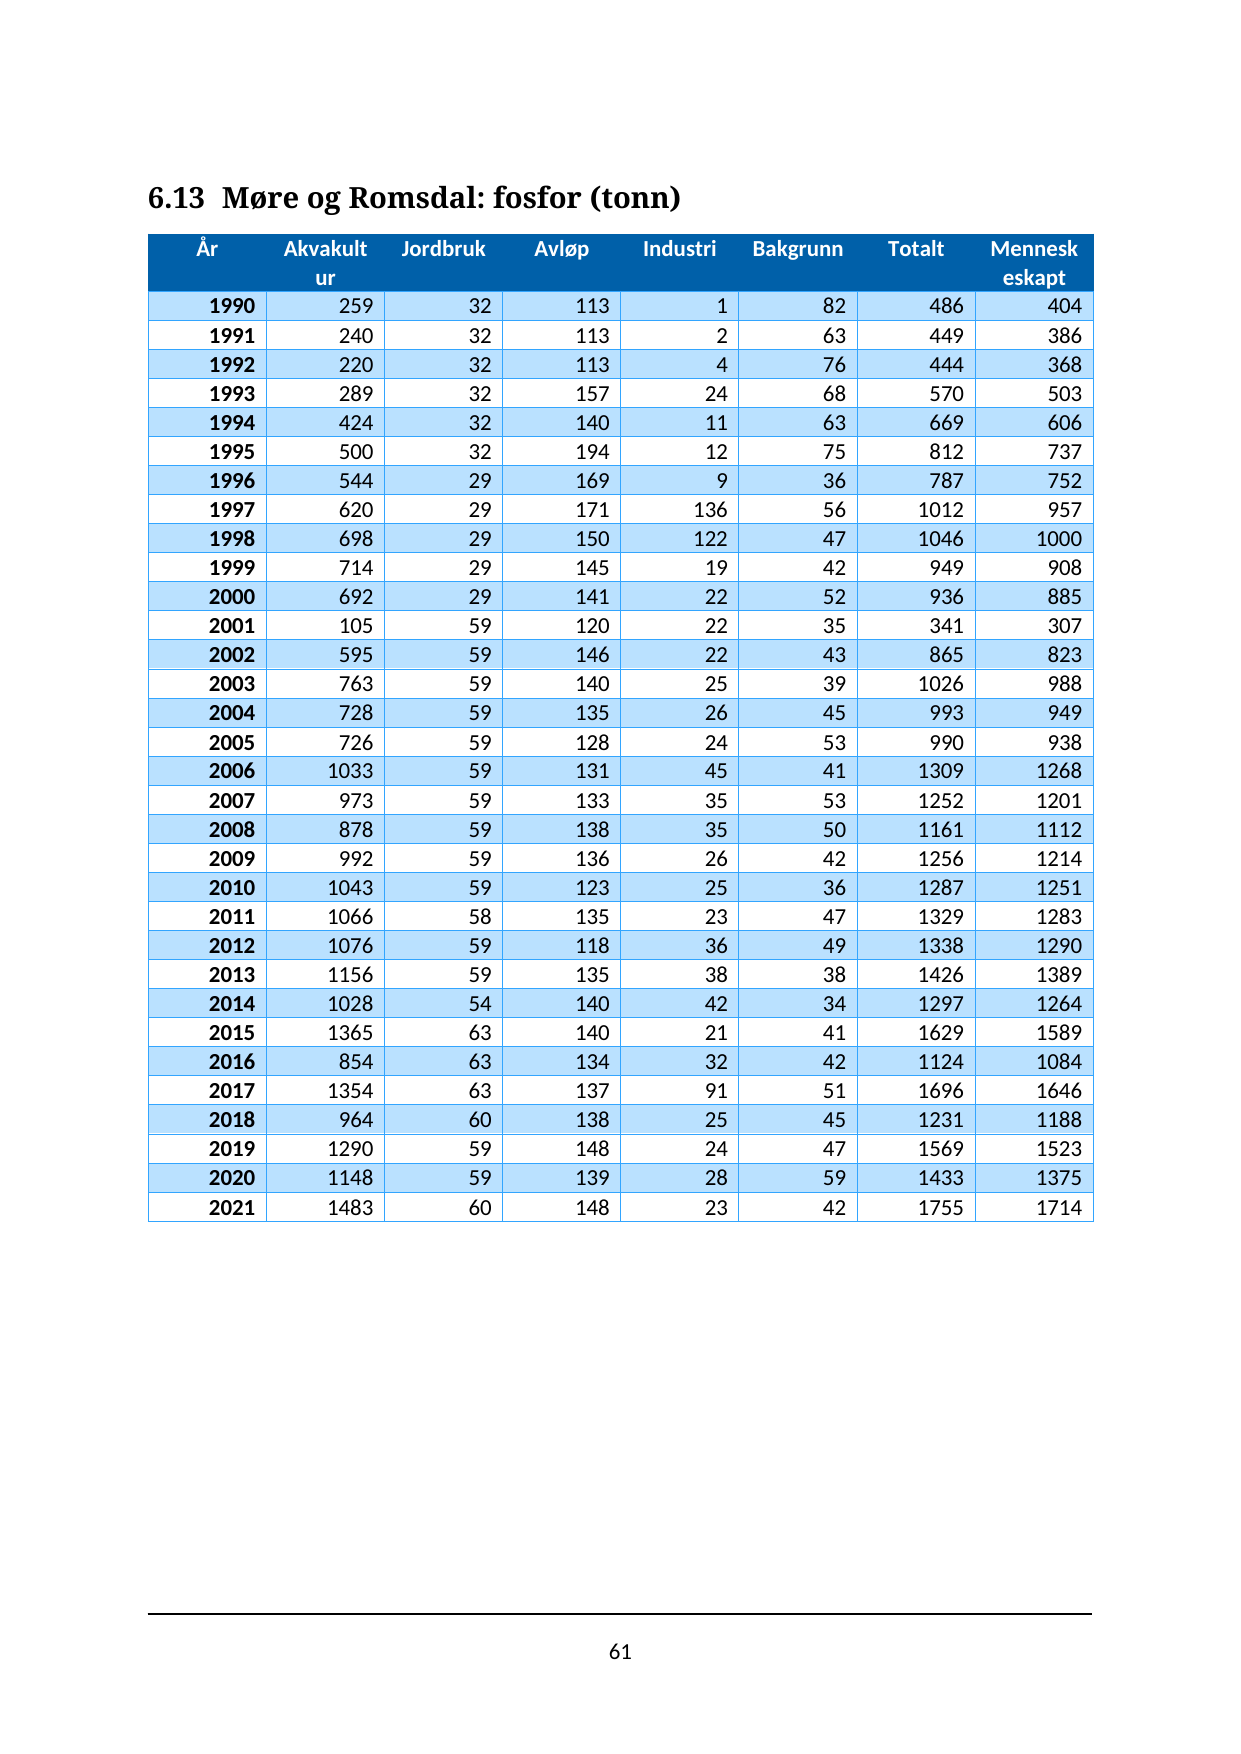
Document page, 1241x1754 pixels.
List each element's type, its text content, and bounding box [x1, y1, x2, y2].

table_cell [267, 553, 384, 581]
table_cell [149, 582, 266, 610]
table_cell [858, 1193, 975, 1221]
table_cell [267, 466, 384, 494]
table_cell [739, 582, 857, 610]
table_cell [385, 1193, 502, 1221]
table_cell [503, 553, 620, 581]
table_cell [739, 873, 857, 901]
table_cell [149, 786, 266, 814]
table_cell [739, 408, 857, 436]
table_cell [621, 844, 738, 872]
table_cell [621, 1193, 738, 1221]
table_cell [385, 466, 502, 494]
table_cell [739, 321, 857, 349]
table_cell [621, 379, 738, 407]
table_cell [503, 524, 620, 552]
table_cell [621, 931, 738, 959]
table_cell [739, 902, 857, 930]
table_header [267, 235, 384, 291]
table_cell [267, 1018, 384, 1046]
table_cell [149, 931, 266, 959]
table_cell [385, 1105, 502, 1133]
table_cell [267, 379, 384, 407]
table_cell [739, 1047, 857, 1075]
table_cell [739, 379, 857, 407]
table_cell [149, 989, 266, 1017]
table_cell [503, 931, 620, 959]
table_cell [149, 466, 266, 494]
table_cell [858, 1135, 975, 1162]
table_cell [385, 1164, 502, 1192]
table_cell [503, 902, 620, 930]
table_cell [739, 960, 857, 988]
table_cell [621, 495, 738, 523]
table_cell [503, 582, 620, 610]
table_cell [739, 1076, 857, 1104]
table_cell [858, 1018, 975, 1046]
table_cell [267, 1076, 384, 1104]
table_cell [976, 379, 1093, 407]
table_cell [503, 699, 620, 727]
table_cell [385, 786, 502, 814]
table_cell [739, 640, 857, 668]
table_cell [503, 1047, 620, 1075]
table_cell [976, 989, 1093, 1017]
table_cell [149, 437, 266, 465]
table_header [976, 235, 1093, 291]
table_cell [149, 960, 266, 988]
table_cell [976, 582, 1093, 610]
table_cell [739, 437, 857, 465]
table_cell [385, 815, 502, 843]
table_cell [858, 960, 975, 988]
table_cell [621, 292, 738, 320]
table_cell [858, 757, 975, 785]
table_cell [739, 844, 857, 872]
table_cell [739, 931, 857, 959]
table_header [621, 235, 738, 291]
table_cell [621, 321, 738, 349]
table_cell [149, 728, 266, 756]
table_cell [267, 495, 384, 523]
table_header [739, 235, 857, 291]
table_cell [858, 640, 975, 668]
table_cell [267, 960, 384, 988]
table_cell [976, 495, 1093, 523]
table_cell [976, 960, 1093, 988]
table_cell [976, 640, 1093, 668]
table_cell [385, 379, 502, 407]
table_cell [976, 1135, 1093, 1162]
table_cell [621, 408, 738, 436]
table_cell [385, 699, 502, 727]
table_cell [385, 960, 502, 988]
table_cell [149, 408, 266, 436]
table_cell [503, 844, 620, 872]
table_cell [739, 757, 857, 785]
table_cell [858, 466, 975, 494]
subtitle Møre og Romsdal: fosfor (tonn) [148, 177, 1092, 217]
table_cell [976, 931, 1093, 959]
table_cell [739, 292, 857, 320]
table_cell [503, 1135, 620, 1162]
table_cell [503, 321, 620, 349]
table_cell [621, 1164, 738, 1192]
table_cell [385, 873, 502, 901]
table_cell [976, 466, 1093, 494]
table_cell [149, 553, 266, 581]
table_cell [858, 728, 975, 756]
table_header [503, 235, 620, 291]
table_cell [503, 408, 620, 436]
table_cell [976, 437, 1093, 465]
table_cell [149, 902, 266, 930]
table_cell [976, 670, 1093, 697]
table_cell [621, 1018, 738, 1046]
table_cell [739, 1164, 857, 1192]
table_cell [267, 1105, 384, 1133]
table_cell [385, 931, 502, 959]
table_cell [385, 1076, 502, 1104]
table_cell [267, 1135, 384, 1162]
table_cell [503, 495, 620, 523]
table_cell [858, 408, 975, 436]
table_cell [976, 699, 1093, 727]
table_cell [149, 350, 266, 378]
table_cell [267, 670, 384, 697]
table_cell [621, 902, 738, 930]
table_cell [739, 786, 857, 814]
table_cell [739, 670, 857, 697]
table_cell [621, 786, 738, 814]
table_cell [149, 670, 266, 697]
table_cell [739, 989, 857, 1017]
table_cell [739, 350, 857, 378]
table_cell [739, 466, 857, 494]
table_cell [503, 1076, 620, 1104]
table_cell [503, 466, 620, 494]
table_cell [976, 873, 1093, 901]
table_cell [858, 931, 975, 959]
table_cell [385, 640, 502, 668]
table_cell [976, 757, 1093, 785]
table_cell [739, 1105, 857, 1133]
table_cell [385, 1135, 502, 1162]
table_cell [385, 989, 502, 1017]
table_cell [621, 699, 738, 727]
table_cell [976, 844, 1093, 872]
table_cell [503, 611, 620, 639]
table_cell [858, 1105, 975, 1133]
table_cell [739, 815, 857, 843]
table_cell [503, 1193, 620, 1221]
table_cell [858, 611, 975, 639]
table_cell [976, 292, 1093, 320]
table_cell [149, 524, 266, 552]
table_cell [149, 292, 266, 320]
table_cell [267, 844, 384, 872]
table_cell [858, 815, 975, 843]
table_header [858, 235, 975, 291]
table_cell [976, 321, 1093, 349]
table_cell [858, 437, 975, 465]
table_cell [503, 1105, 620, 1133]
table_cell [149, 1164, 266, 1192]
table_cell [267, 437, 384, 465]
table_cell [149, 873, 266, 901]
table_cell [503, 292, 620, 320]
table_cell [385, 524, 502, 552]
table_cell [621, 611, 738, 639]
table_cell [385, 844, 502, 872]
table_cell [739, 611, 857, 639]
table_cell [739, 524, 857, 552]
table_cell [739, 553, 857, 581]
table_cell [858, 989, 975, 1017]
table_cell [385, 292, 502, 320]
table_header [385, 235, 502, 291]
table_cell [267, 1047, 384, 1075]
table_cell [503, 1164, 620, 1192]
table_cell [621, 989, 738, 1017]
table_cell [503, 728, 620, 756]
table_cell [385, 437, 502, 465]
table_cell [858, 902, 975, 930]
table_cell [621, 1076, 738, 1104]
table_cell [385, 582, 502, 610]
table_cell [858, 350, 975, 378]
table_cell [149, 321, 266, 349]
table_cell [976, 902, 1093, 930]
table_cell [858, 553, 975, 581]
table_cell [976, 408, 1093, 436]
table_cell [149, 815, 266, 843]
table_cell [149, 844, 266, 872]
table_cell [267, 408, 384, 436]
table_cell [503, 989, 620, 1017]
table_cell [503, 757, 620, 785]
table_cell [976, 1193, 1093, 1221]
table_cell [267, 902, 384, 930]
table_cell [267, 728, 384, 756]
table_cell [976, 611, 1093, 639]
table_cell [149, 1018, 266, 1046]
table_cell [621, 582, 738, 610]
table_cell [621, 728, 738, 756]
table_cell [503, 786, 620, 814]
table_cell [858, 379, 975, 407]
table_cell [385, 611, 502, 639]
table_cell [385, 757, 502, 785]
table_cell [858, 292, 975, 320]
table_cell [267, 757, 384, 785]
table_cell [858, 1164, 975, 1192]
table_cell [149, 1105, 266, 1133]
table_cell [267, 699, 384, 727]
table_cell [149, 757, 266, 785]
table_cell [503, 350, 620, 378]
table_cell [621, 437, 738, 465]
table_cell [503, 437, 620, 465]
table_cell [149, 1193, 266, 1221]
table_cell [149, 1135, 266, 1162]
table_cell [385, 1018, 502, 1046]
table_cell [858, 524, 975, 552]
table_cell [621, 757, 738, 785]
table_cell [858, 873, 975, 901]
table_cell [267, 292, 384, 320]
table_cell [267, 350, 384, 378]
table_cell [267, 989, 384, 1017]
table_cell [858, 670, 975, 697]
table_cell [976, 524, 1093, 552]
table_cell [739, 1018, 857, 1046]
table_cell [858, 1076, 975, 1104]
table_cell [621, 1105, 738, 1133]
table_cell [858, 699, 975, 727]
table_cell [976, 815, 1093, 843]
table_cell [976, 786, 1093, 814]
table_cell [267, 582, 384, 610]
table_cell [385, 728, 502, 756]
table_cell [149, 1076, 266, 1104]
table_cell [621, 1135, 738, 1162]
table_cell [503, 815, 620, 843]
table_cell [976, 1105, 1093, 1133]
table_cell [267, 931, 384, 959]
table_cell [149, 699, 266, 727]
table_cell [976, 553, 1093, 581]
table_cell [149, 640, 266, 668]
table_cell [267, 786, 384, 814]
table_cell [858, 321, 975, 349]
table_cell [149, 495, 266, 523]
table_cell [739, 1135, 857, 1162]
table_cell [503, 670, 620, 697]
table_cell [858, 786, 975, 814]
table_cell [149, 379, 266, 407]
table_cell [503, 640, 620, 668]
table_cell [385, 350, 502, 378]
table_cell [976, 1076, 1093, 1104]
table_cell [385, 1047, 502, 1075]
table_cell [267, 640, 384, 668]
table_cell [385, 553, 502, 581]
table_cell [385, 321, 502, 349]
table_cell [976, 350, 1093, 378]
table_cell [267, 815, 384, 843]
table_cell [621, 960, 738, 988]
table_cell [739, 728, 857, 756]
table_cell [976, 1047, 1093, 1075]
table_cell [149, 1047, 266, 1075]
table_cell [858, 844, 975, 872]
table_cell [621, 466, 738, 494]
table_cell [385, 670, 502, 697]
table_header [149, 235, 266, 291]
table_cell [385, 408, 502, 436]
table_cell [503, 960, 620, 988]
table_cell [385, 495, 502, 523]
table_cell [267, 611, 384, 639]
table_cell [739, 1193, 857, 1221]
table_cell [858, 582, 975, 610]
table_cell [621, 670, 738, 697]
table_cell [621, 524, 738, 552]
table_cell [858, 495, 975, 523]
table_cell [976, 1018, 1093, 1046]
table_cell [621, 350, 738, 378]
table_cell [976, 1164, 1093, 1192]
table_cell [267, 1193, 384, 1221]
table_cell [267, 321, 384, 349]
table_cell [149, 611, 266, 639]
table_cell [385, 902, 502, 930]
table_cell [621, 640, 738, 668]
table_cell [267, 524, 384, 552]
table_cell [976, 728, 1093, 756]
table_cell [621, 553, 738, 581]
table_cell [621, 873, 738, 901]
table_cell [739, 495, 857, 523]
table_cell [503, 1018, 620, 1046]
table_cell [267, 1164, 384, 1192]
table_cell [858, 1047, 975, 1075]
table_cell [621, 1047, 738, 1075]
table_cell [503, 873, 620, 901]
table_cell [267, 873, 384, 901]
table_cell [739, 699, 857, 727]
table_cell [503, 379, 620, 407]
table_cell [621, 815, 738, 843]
